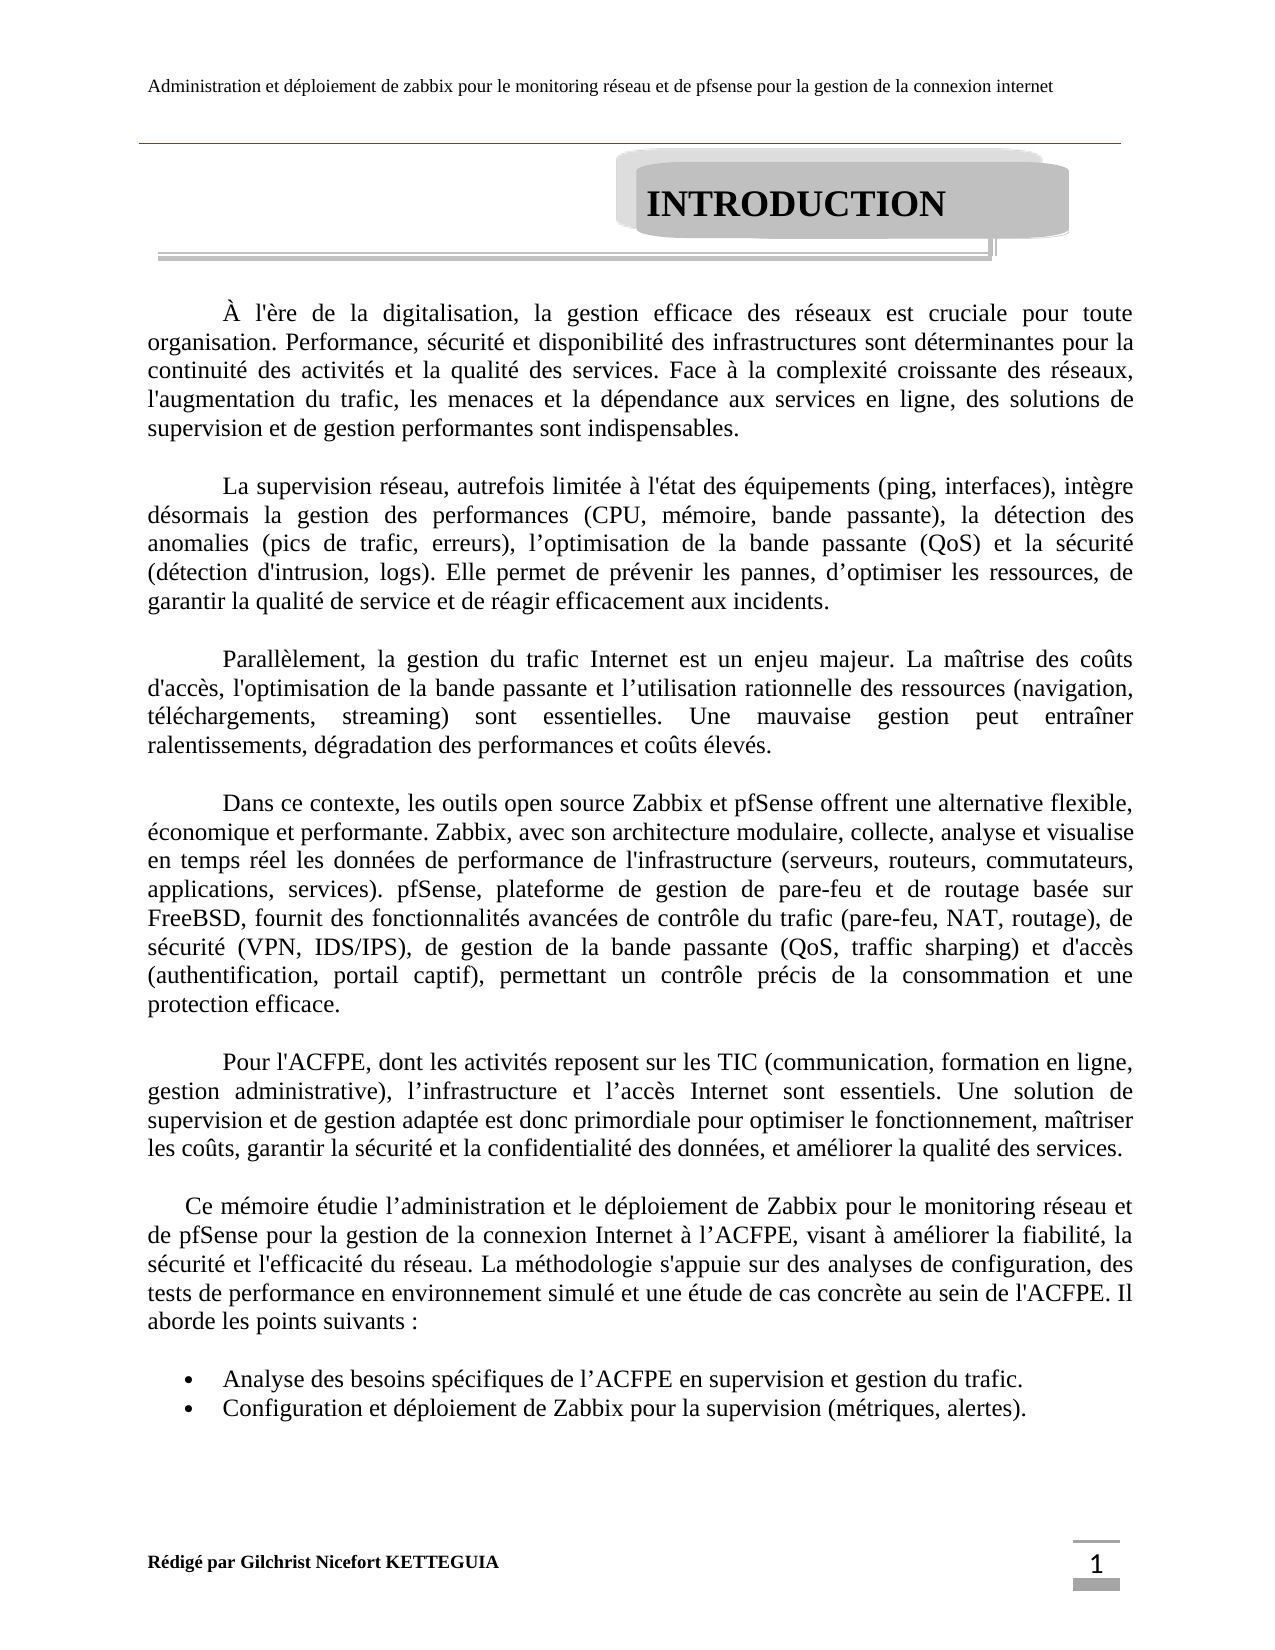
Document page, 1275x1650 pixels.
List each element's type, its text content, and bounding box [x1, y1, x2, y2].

text Ce mémoire étudie l’administration et le déploiement de Zabbix pour le monitoring réseau et de pfSense pour la gestion de la connexion Internet à l’ACFPE, visant à améliorer la fiabilité, la sécurité et l'efficacité du réseau. La méthodologie s'appuie sur des analyses de configuration, des tests de performance en environnement simulé et une étude de cas concrète au sein de l'ACFPE. Il aborde les points suivants : [147, 1191, 1135, 1335]
list Analyse des besoins spécifiques de l’ACFPE en supervision et gestion du trafic. [185, 1364, 1135, 1393]
text Pour l'ACFPE, dont les activités reposent sur les TIC (communication, formation en ligne, gestion administrative), l’infrastructure et l’accès Internet sont essentiels. Une solution de supervision et de gestion adaptée est donc primordiale pour optimiser le fonctionnement, maîtriser les coûts, garantir la sécurité et la confidentialité des données, et améliorer la qualité des services. [147, 1047, 1135, 1162]
text Dans ce contexte, les outils open source Zabbix et pfSense offrent une alternative flexible, économique et performante. Zabbix, avec son architecture modulaire, collecte, analyse et visualise en temps réel les données de performance de l'infrastructure (serveurs, routeurs, commutateurs, applications, services). pfSense, plateforme de gestion de pare-feu et de routage basée sur FreeBSD, fournit des fonctionnalités avancées de contrôle du trafic (pare-feu, NAT, routage), de sécurité (VPN, IDS/IPS), de gestion de la bande passante (QoS, traffic sharping) et d'accès (authentification, portail captif), permettant un contrôle précis de la consommation et une protection efficace. [147, 788, 1135, 1018]
text Parallèlement, la gestion du trafic Internet est un enjeu majeur. La maîtrise des coûts d'accès, l'optimisation de la bande passante et l’utilisation rationnelle des ressources (navigation, téléchargements, streaming) sont essentielles. Une mauvaise gestion peut entraîner ralentissements, dégradation des performances et coûts élevés. [147, 644, 1135, 759]
text À l'ère de la digitalisation, la gestion efficace des réseaux est cruciale pour toute organisation. Performance, sécurité et disponibilité des infrastructures sont déterminantes pour la continuité des activités et la qualité des services. Face à la complexité croissante des réseaux, l'augmentation du trafic, les menaces et la dépendance aux services en ligne, des solutions de supervision et de gestion performantes sont indispensables. [147, 298, 1135, 442]
picture [615, 147, 1044, 232]
text La supervision réseau, autrefois limitée à l'état des équipements (ping, interfaces), intègre désormais la gestion des performances (CPU, mémoire, bande passante), la détection des anomalies (pics de trafic, erreurs), l’optimisation de la bande passante (QoS) et la sécurité (détection d'intrusion, logs). Elle permet de prévenir les pannes, d’optimiser les ressources, de garantir la qualité de service et de réagir efficacement aux incidents. [147, 471, 1135, 615]
list Configuration et déploiement de Zabbix pour la supervision (métriques, alertes). [185, 1393, 1135, 1422]
